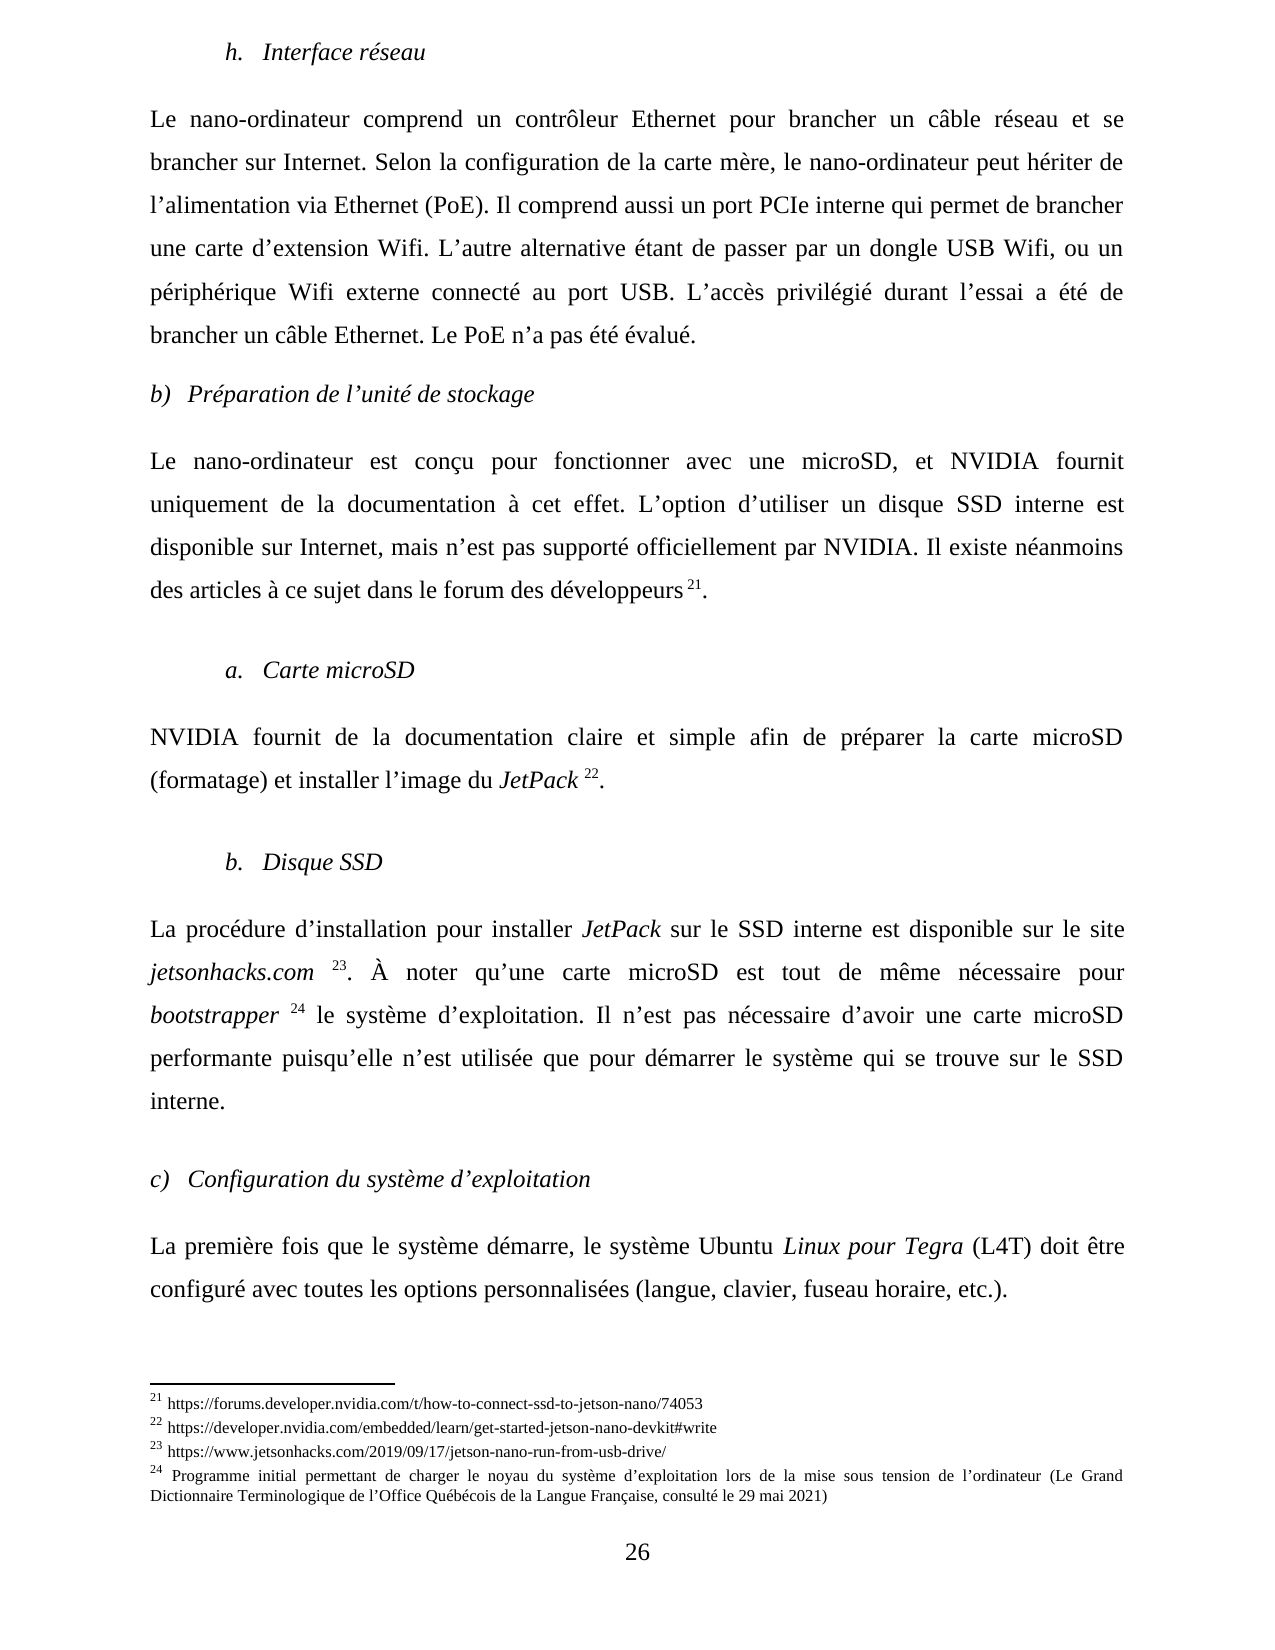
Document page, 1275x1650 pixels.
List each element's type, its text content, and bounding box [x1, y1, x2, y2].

text Le nano-ordinateur est conçu pour fonctionner avec une microSD, et NVIDIA fournit uniquement de la documentation à cet effet. L’option d’utiliser un disque SSD interne est disponible sur Internet, mais n’est pas supporté officiellement par NVIDIA. Il existe néanmoins des articles à ce sujet dans le forum des développeurs . [150, 446, 1125, 604]
subtitle Interface réseau [225, 37, 1125, 66]
subtitle Disque SSD [225, 847, 1125, 876]
text NVIDIA fournit de la documentation claire et simple afin de préparer la carte microSD (formatage) et installer l’image du JetPack . [150, 722, 1125, 794]
subtitle Carte microSD [225, 655, 1125, 684]
subtitle Configuration du système d’exploitation [150, 1164, 1125, 1193]
text La première fois que le système démarre, le système Ubuntu Linux pour Tegra (L4T) doit être configuré avec toutes les options personnalisées (langue, clavier, fuseau horaire, etc.). [150, 1231, 1125, 1303]
text Le nano-ordinateur comprend un contrôleur Ethernet pour brancher un câble réseau et se brancher sur Internet. Selon la configuration de la carte mère, le nano-ordinateur peut hériter de l’alimentation via Ethernet (PoE). Il comprend aussi un port PCIe interne qui permet de brancher une carte d’extension Wifi. L’autre alternative étant de passer par un dongle USB Wifi, ou un périphérique Wifi externe connecté au port USB. L’accès privilégié durant l’essai a été de brancher un câble Ethernet. Le PoE n’a pas été évalué. [150, 104, 1125, 348]
subtitle Préparation de l’unité de stockage [150, 379, 1125, 408]
text La procédure d’installation pour installer JetPack sur le SSD interne est disponible sur le site jetsonhacks.com . À noter qu’une carte microSD est tout de même nécessaire pour bootstrapper le système d’exploitation. Il n’est pas nécessaire d’avoir une carte microSD performante puisqu’elle n’est utilisée que pour démarrer le système qui se trouve sur le SSD interne. [150, 914, 1125, 1115]
